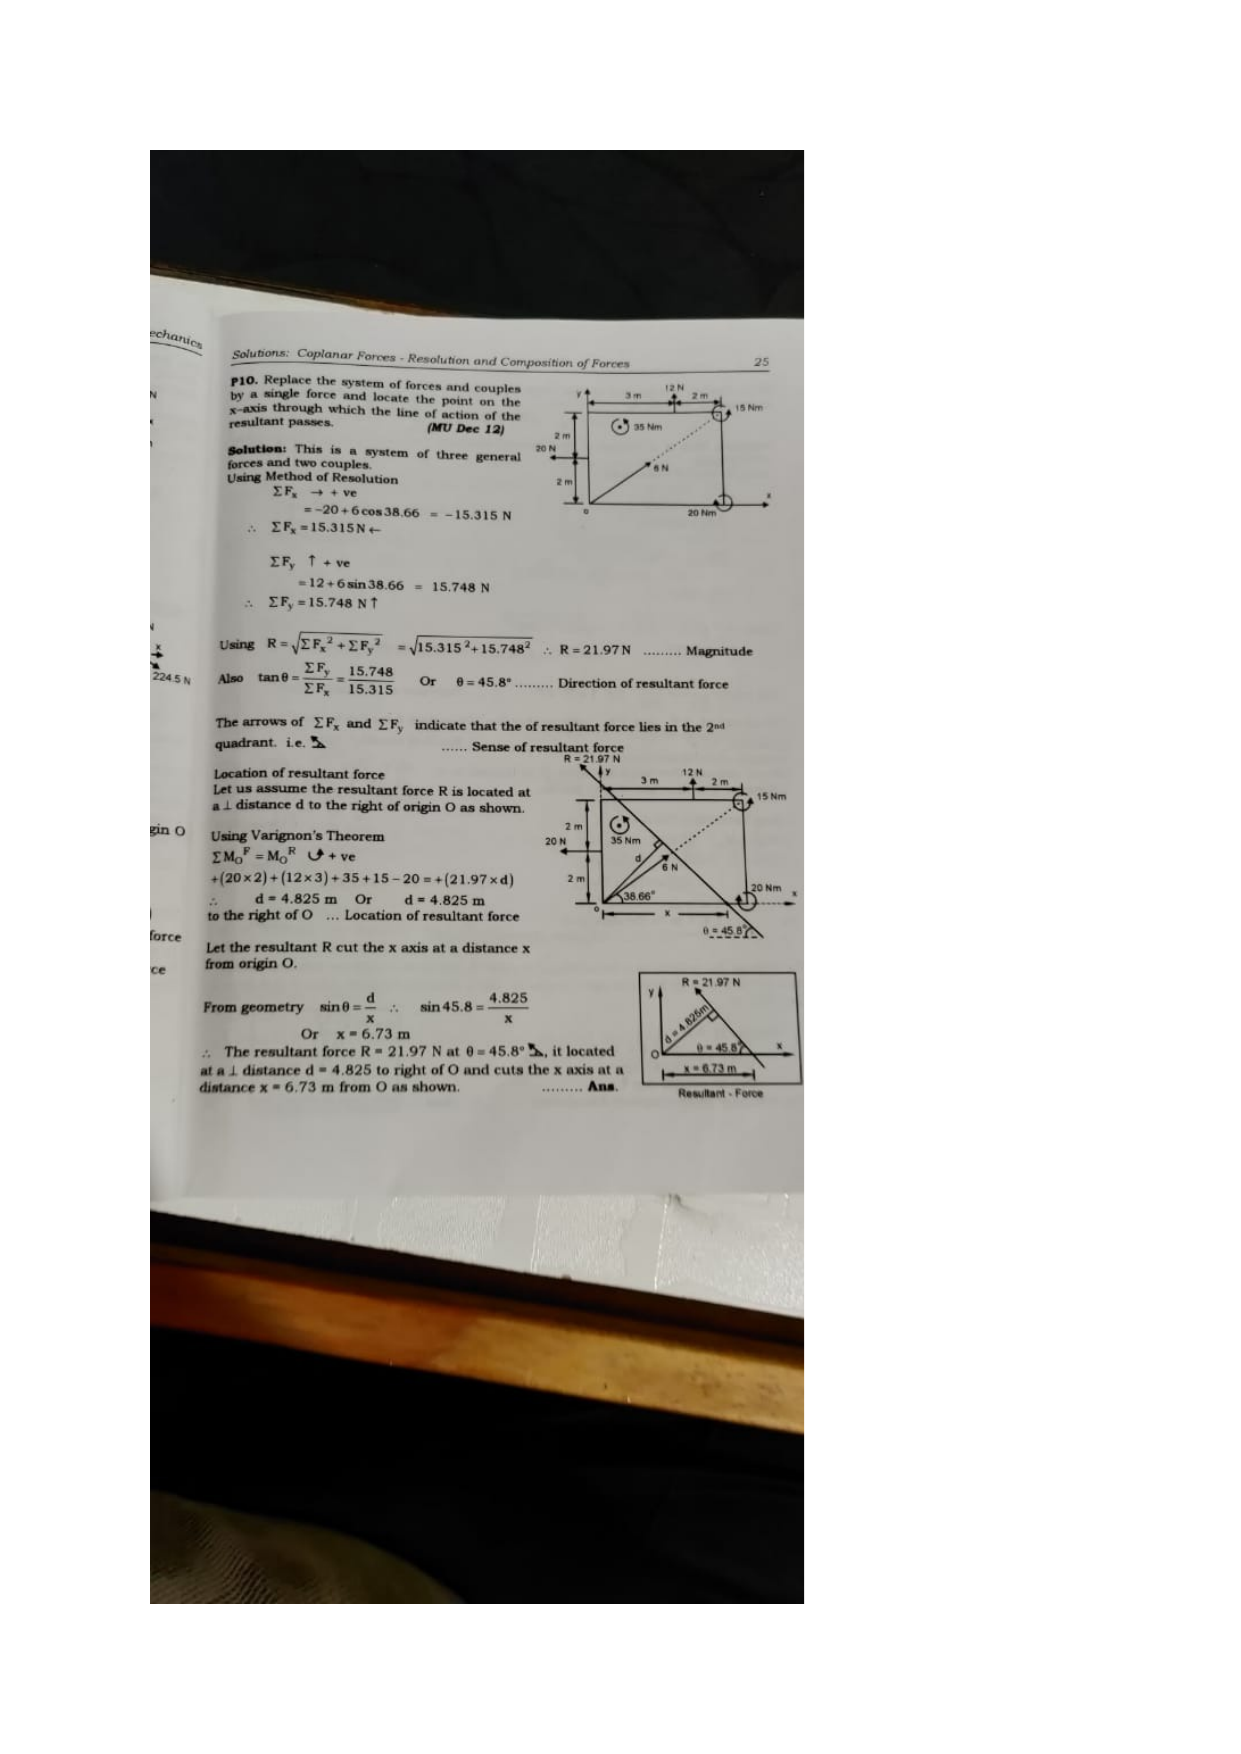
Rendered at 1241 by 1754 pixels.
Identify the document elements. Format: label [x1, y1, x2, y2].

picture [150, 150, 805, 1604]
